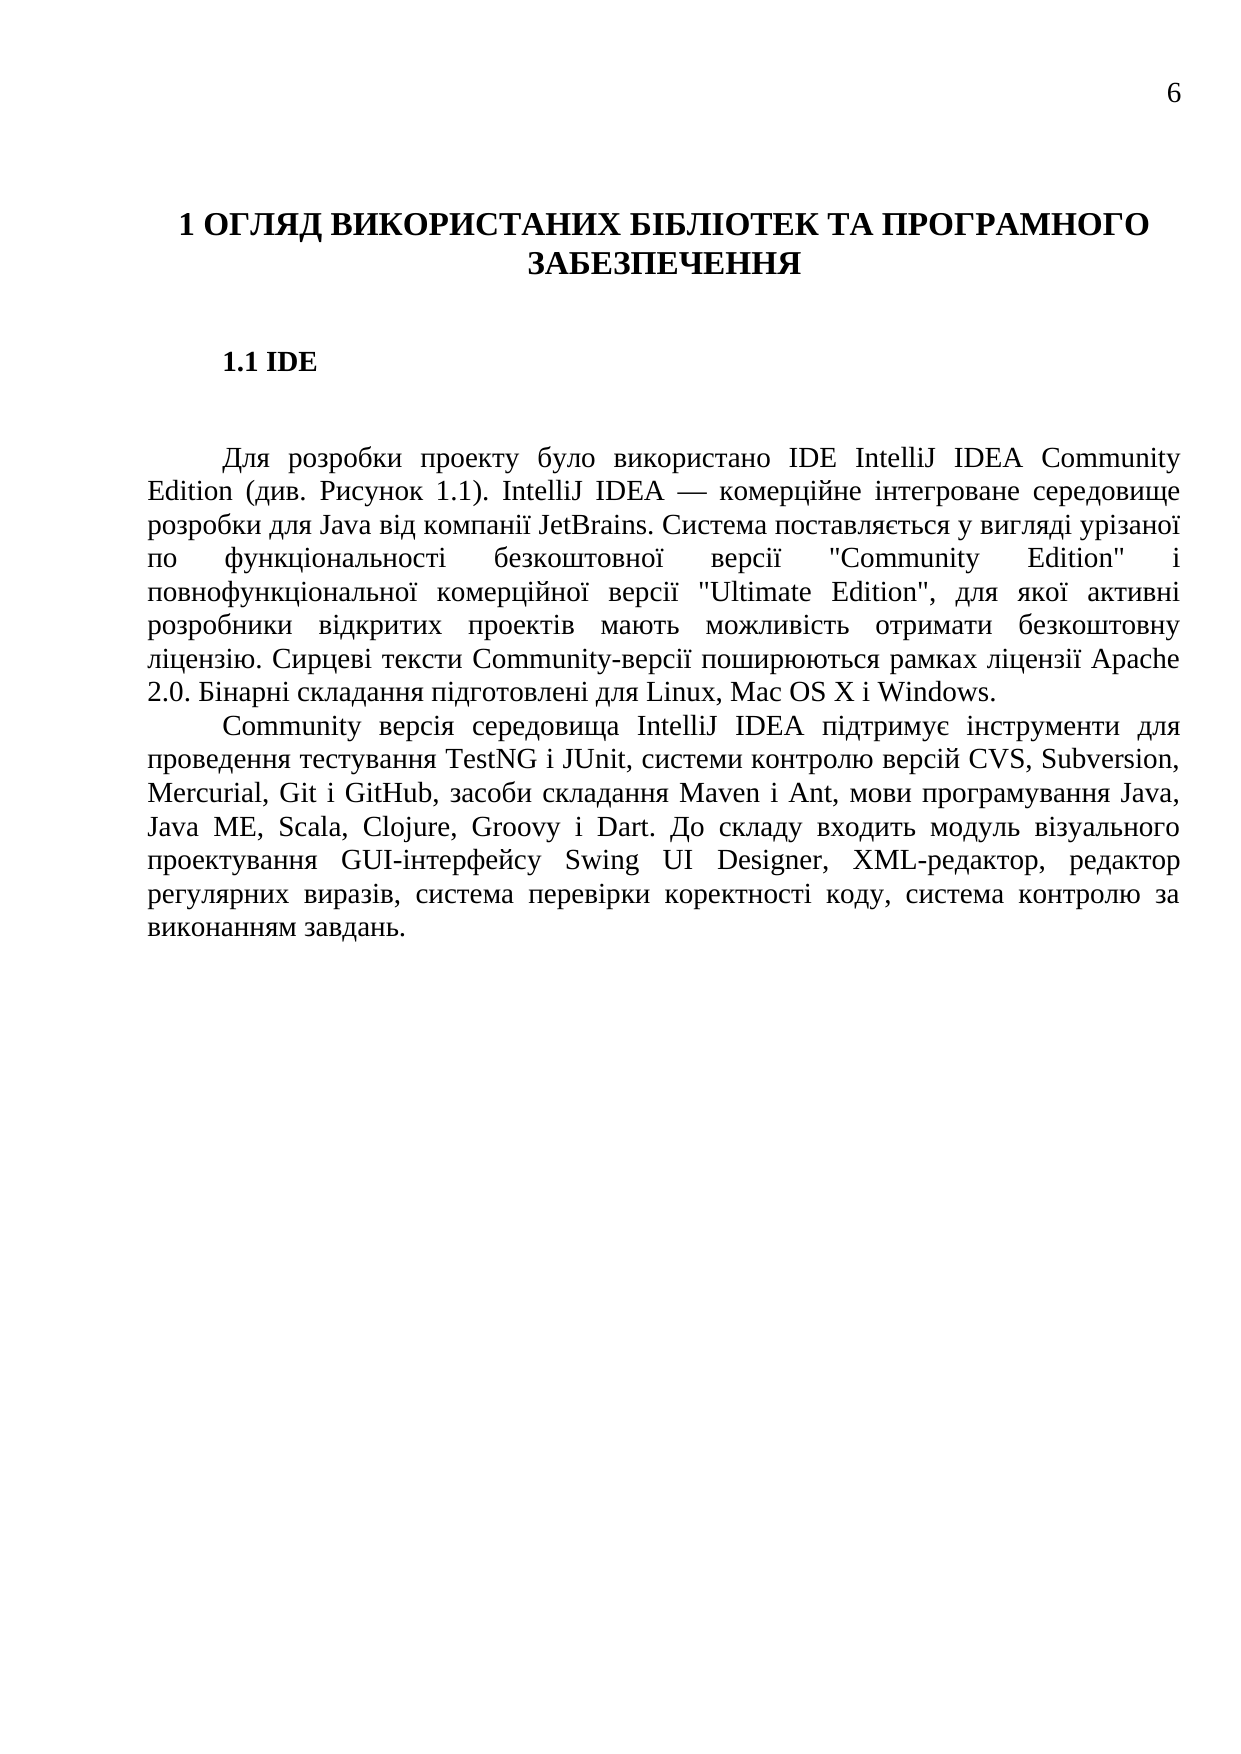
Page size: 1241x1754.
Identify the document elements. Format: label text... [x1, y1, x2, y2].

text Для розробки проекту було використано IDE IntelliJ IDEA Community Edition (див. рисунок 1.1). IntelliJ IDEA — комерційне інтегроване середовище розробки для Java від компанії JetBrains. Система поставляється у вигляді урізаної по функціональності безкоштовної версії "Community Edition" і повнофункціональної комерційної версії "Ultimate Edition", для якої активні розробники відкритих проектів мають можливість отримати безкоштовну ліцензію. Сирцеві тексти Community-версії поширюються рамках ліцензії Apache 2.0. Бінарні складання підготовлені для Linux, Mac OS X і Windows. [147, 440, 1181, 708]
text Огляд Використаних Бібліотек та програмного забезпечення [147, 204, 1181, 281]
text IDE [222, 344, 1181, 377]
text Community версія середовища IntelliJ IDEA підтримує інструменти для проведення тестування TestNG і JUnit, системи контролю версій CVS, Subversion, Mercurial, Git і GitHub, засоби складання Maven і Ant, мови програмування Java, Java ME, Scala, Clojure, Groovy і Dart. До складу входить модуль візуального проектування GUI-інтерфейсу Swing UI Designer, XML-редактор, редактор регулярних виразів, система перевірки коректності коду, система контролю за виконанням завдань. [147, 708, 1181, 943]
